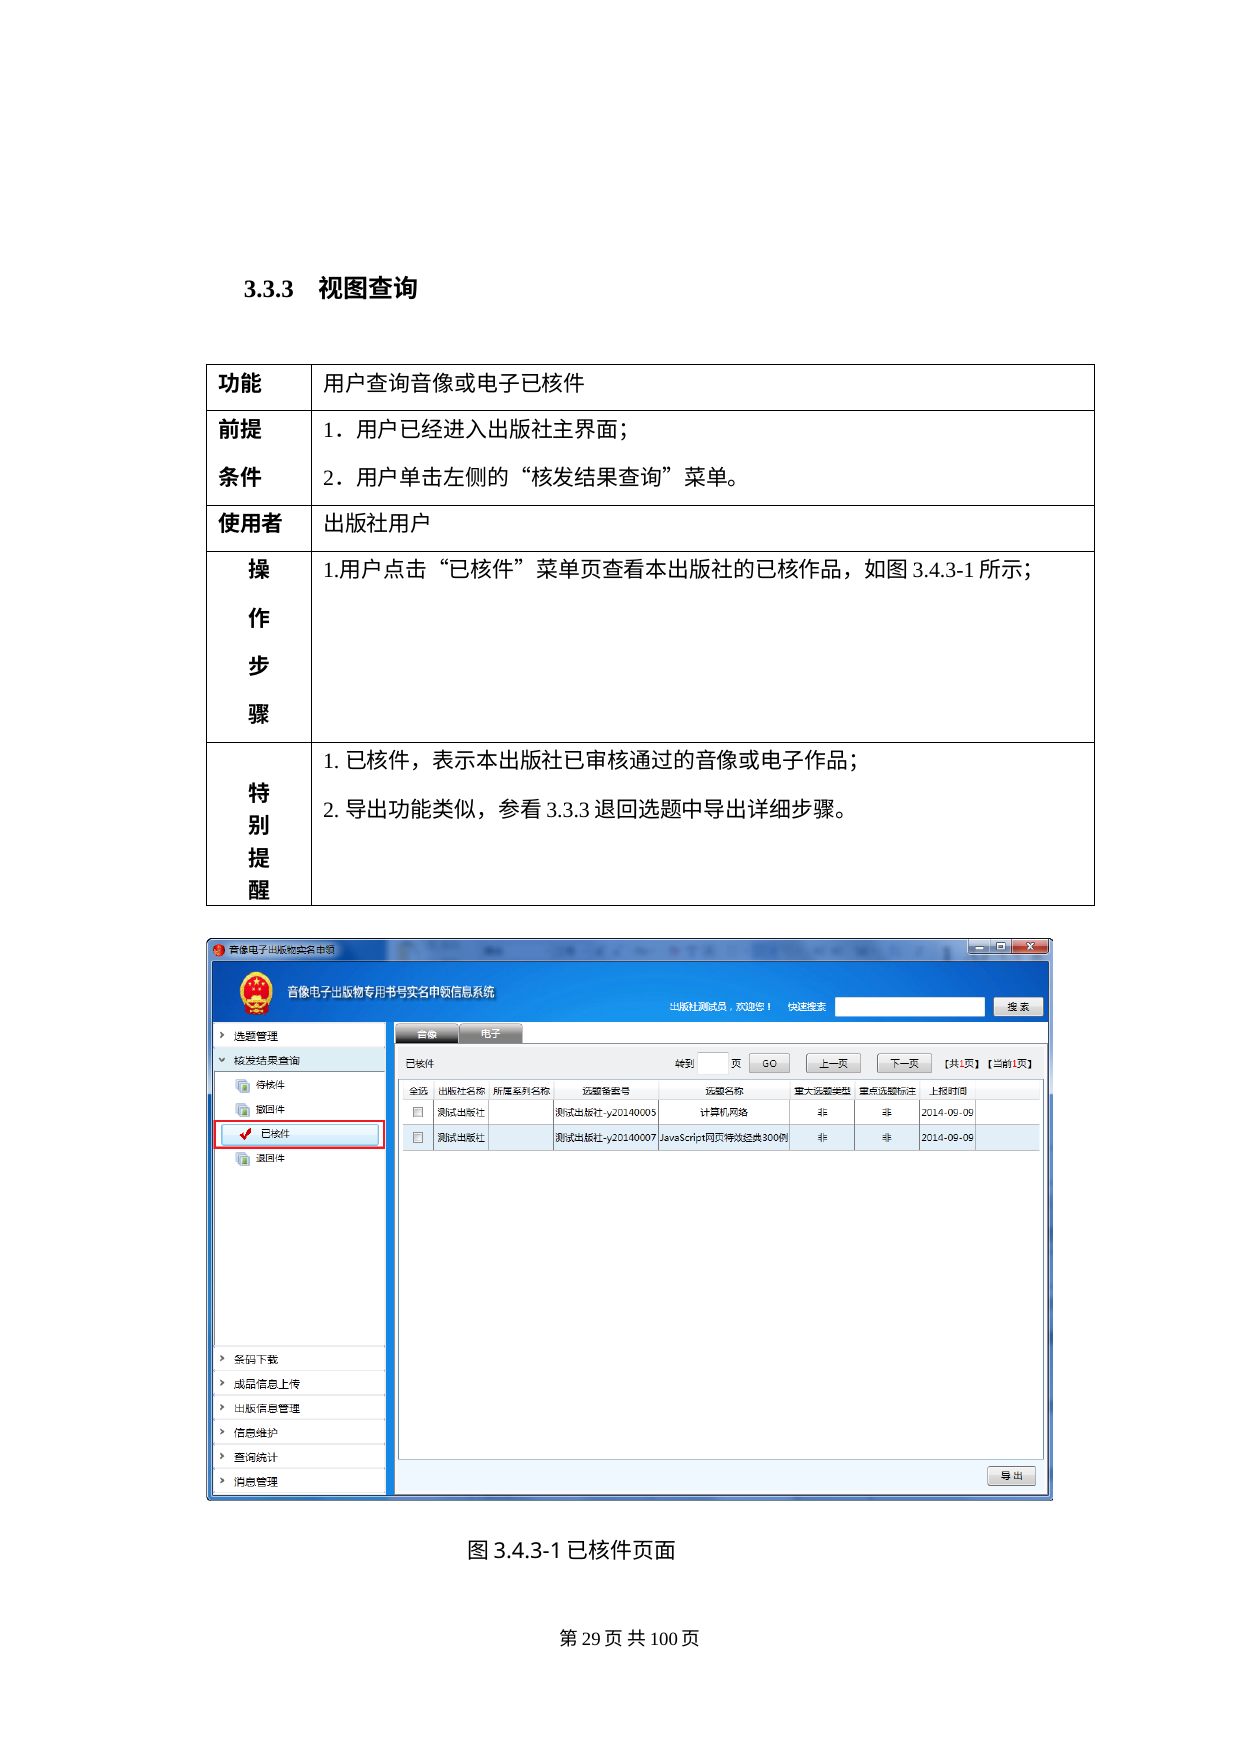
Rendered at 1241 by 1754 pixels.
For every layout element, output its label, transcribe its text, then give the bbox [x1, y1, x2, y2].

picture [206, 938, 1053, 1501]
table_header 用户查询音像或电子已核件 [312, 365, 1094, 410]
table_cell 特 别 提 醒 [207, 743, 311, 905]
table_cell 操 作 步 骤 [207, 552, 311, 742]
table_cell 使用者 [207, 506, 311, 551]
table_cell 前提 条件 [207, 411, 311, 505]
table_header 功能 [207, 365, 311, 410]
table_cell 出版社用户 [312, 506, 1094, 551]
table_cell 1．用户已经进入出版社主界面； 2．用户单击左侧的“核发结果查询”菜单。 [312, 411, 1094, 505]
table_cell 1.用户点击“已核件”菜单页查看本出版社的已核作品，如图3.4.3-1所示； [312, 552, 1094, 742]
subtitle 视图查询 [244, 254, 1053, 319]
table_cell 1. 已核件，表示本出版社已审核通过的音像或电子作品； 2. 导出功能类似，参看3.3.3退回选题中导出详细步骤。 [312, 743, 1094, 905]
